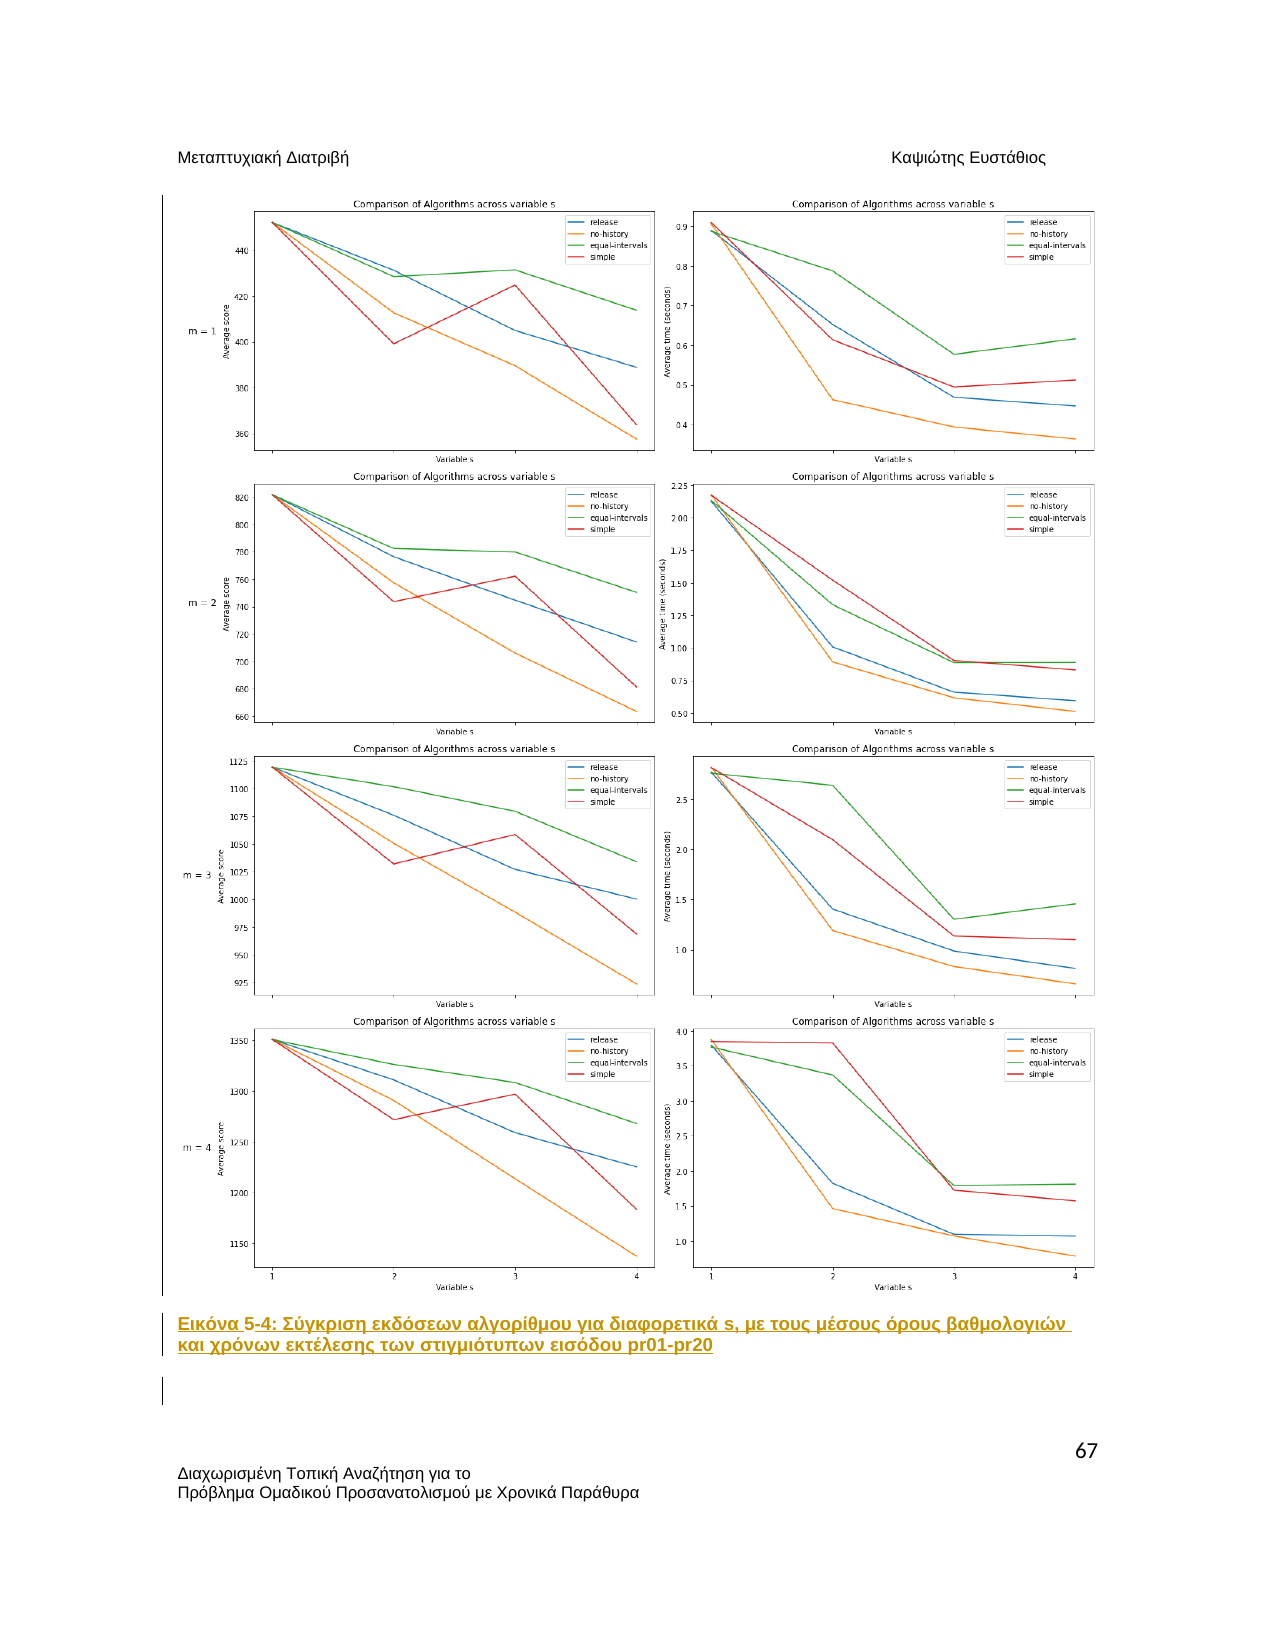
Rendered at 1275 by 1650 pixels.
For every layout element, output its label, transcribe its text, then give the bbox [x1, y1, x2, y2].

text 5 [177, 1313, 1098, 1356]
picture [177, 194, 1098, 1296]
